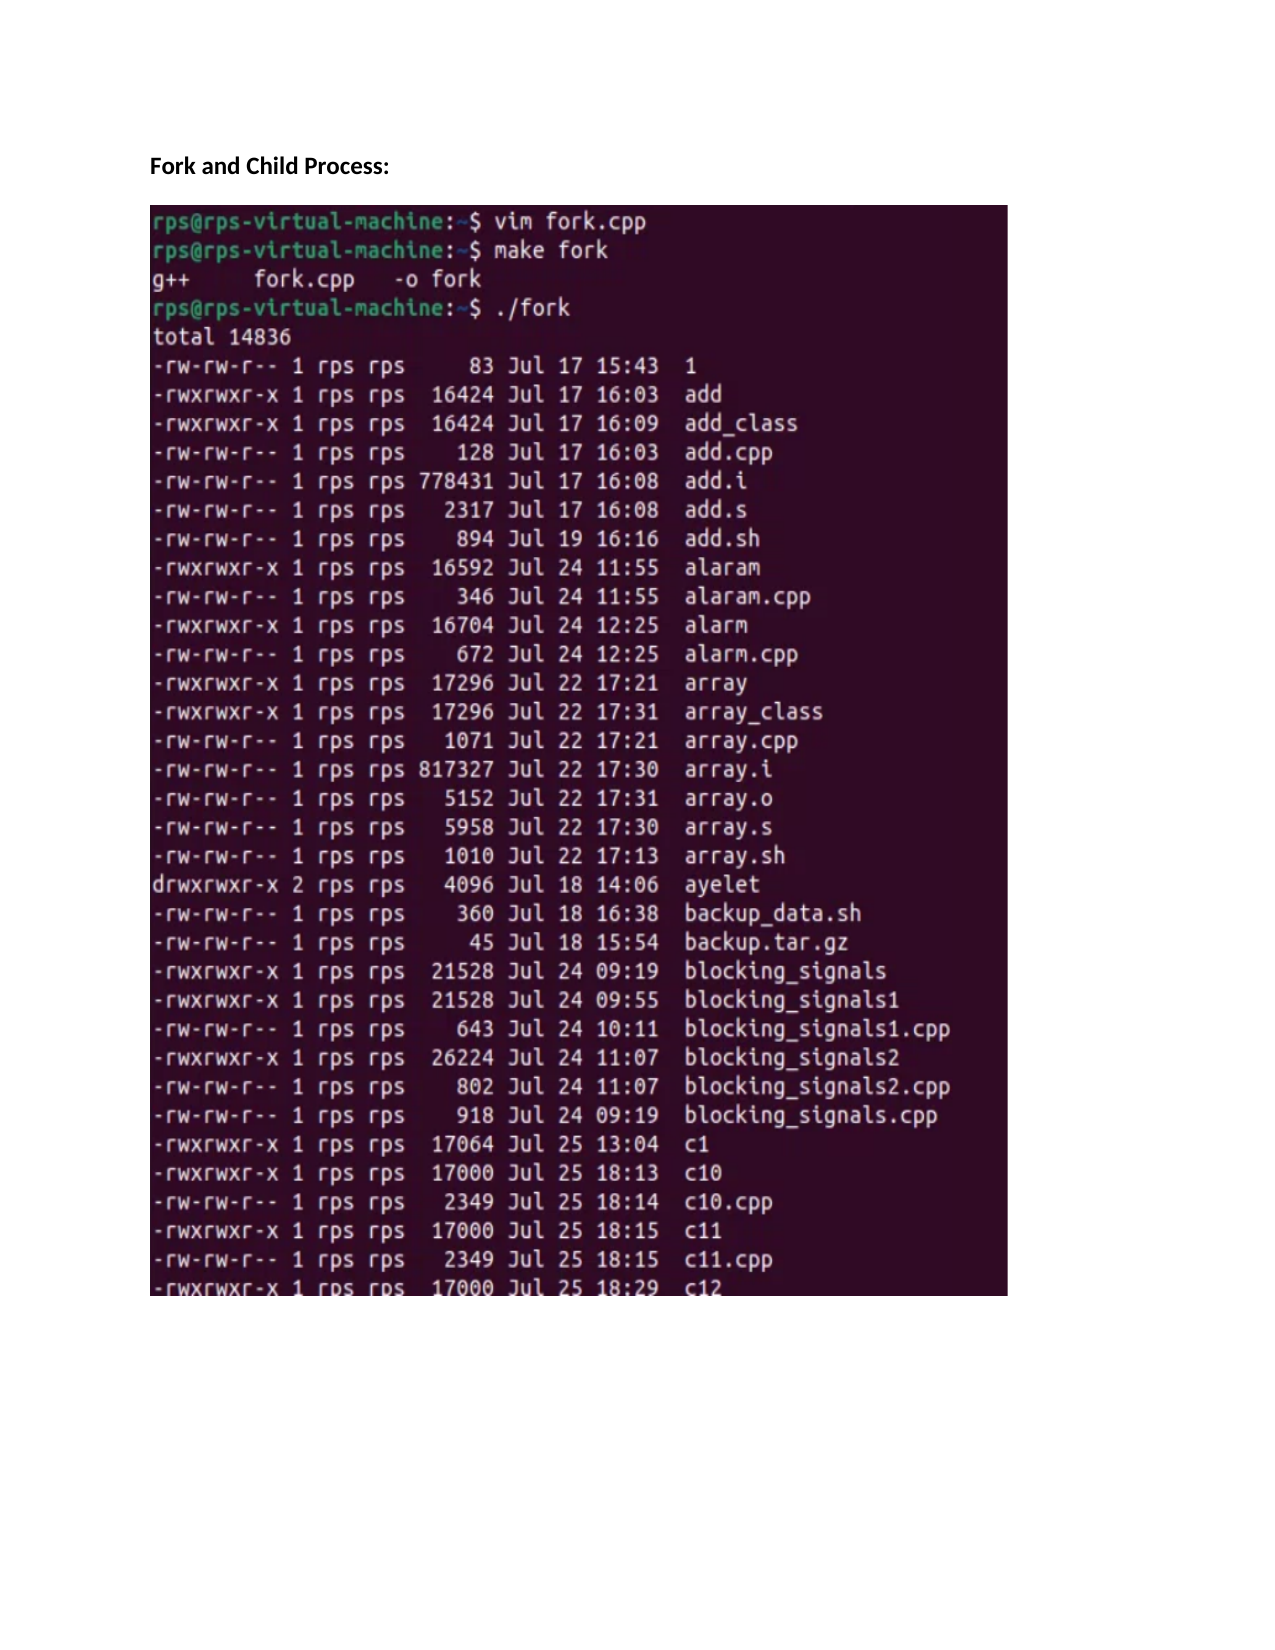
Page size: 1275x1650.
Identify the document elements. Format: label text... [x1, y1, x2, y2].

picture [150, 205, 1008, 1296]
text Fork and Child Process: [150, 150, 1125, 181]
